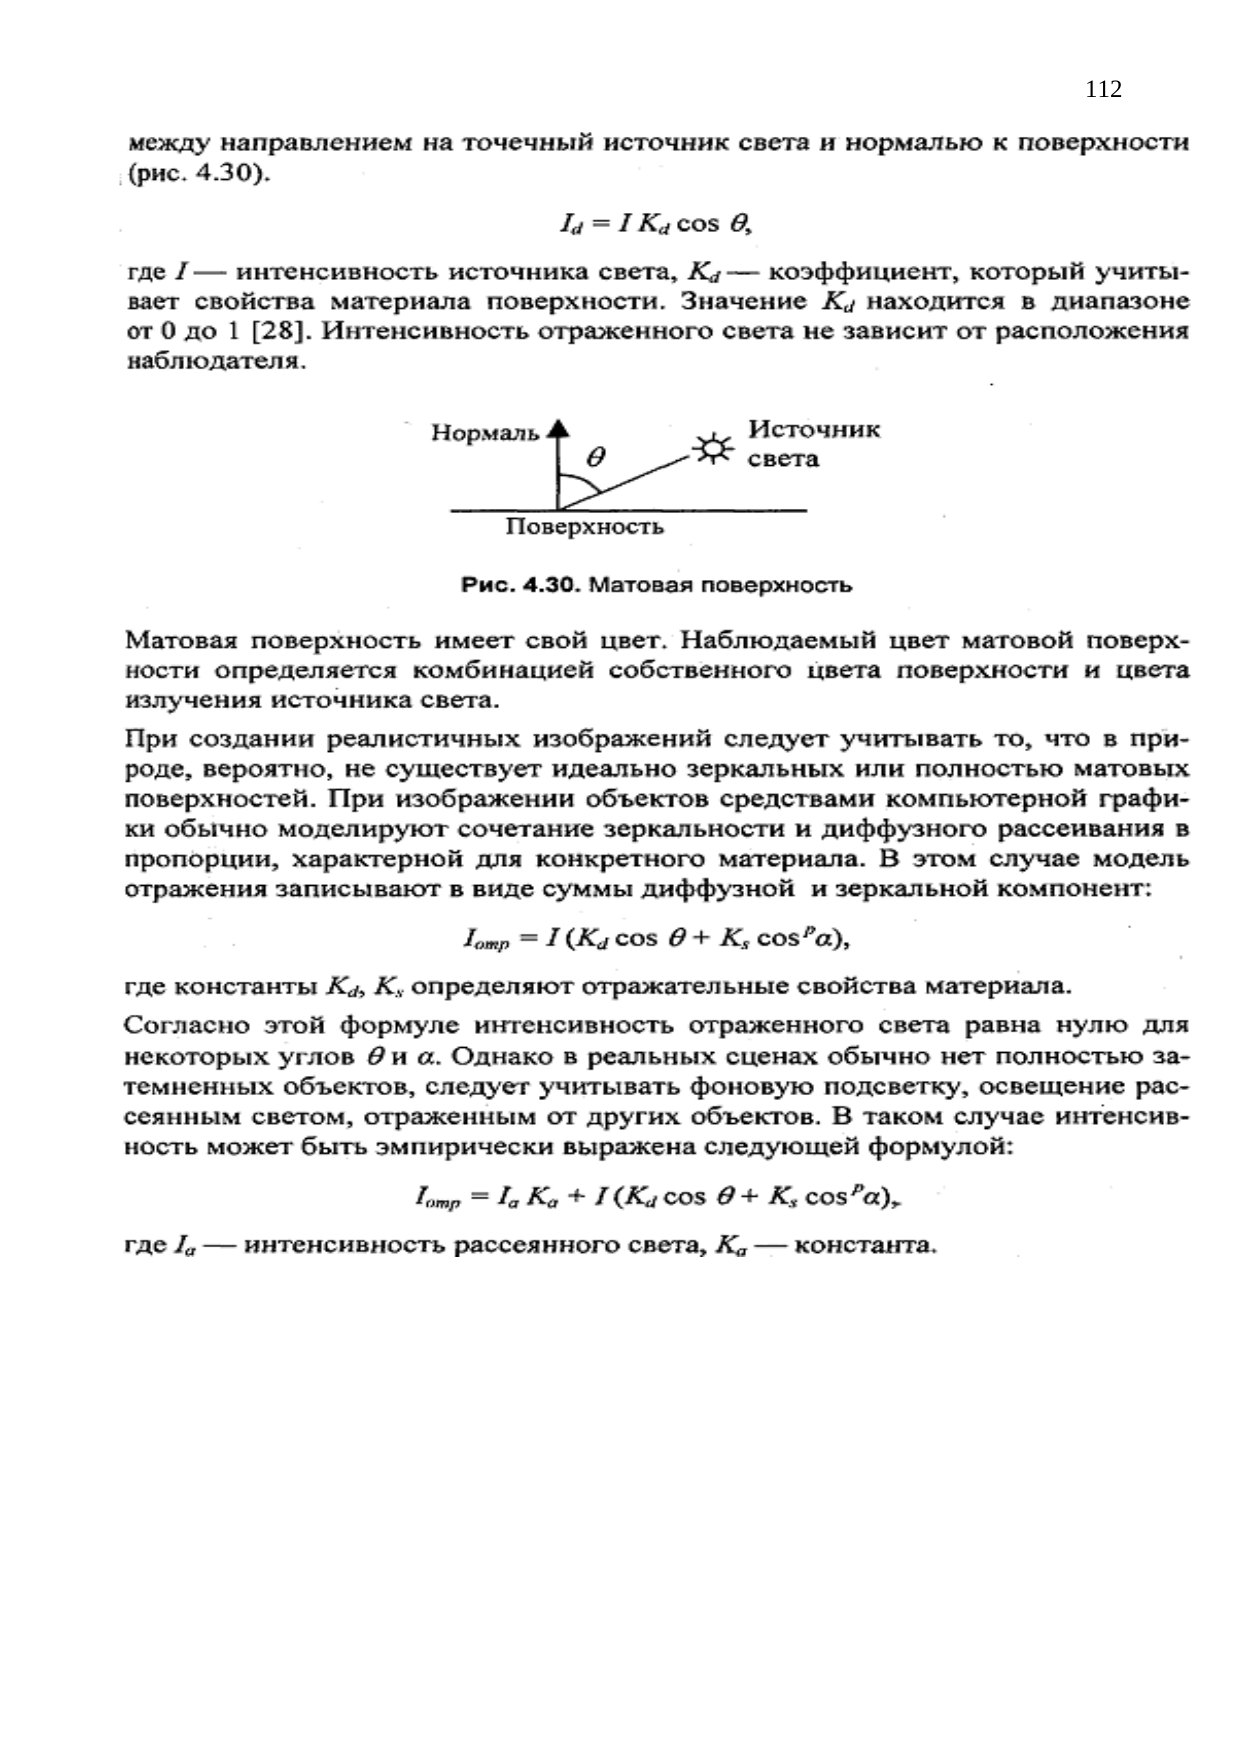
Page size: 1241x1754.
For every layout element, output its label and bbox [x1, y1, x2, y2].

picture [118, 131, 1197, 1257]
